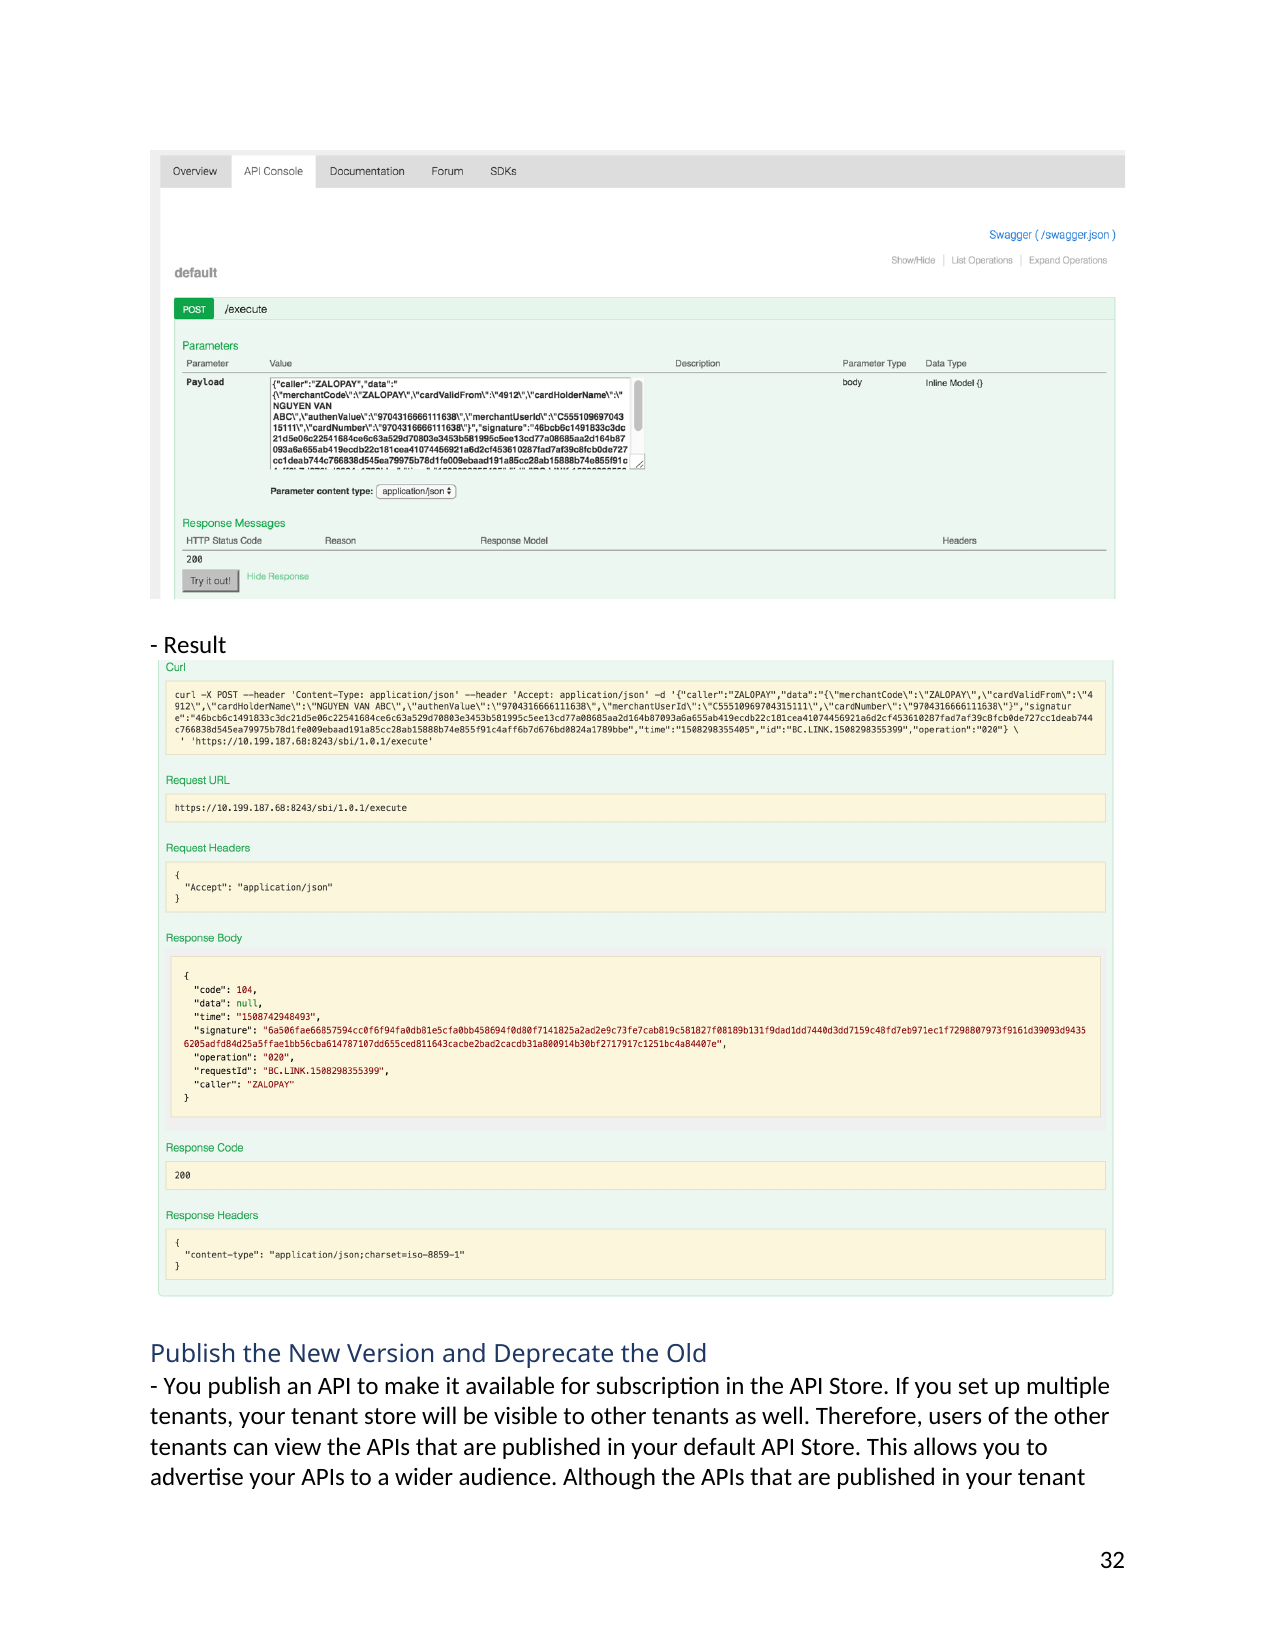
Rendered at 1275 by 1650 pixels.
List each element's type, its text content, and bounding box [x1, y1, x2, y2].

subtitle Publish the New Version and Deprecate the Old [150, 1336, 1125, 1370]
picture [150, 660, 1125, 1301]
text - Result [150, 629, 1125, 660]
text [150, 1370, 1125, 1492]
picture [150, 150, 1125, 599]
